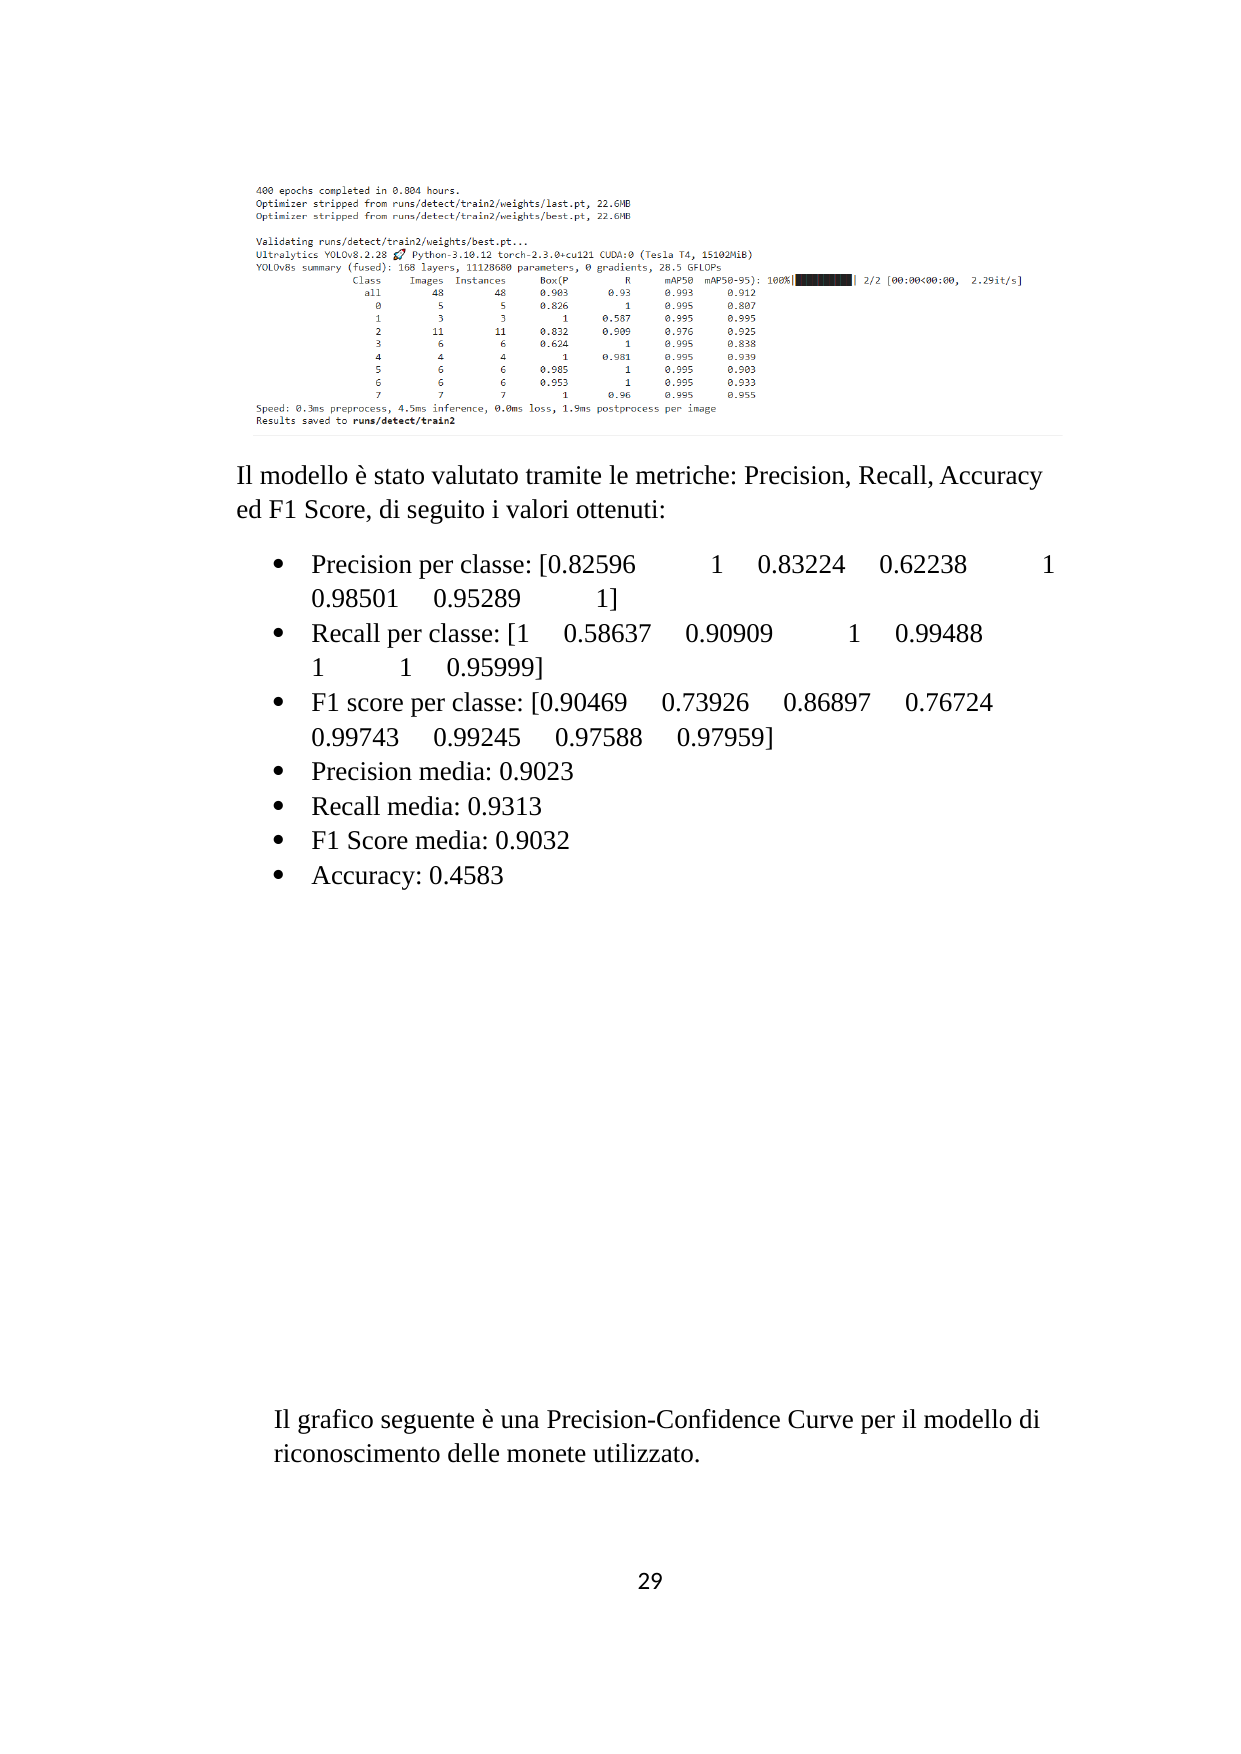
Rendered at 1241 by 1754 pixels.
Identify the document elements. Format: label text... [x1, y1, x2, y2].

list Precision per classe: [0.82596 1 0.83224 0.62238 1 0.98501 0.95289 1] [274, 548, 1063, 614]
list Precision media: 0.9023 [274, 755, 1063, 786]
list Accuracy: 0.4583 [274, 859, 1063, 890]
list F1 Score media: 0.9032 [274, 824, 1063, 856]
picture [236, 177, 1063, 436]
list F1 score per classe: [0.90469 0.73926 0.86897 0.76724 0.99743 0.99245 0.97588 0.97959] [274, 686, 1063, 752]
list Recall media: 0.9313 [274, 790, 1063, 821]
list Recall per classe: [1 0.58637 0.90909 1 0.99488 1 1 0.95999] [274, 617, 1063, 683]
text Il modello è stato valutato tramite le metriche: Precision, Recall, Accuracy ed F1 Score, di seguito i valori ottenuti: [236, 459, 1063, 525]
text Il grafico seguente è una Precision-Confidence Curve per il modello di riconoscimento delle monete utilizzato. [274, 1403, 1063, 1469]
